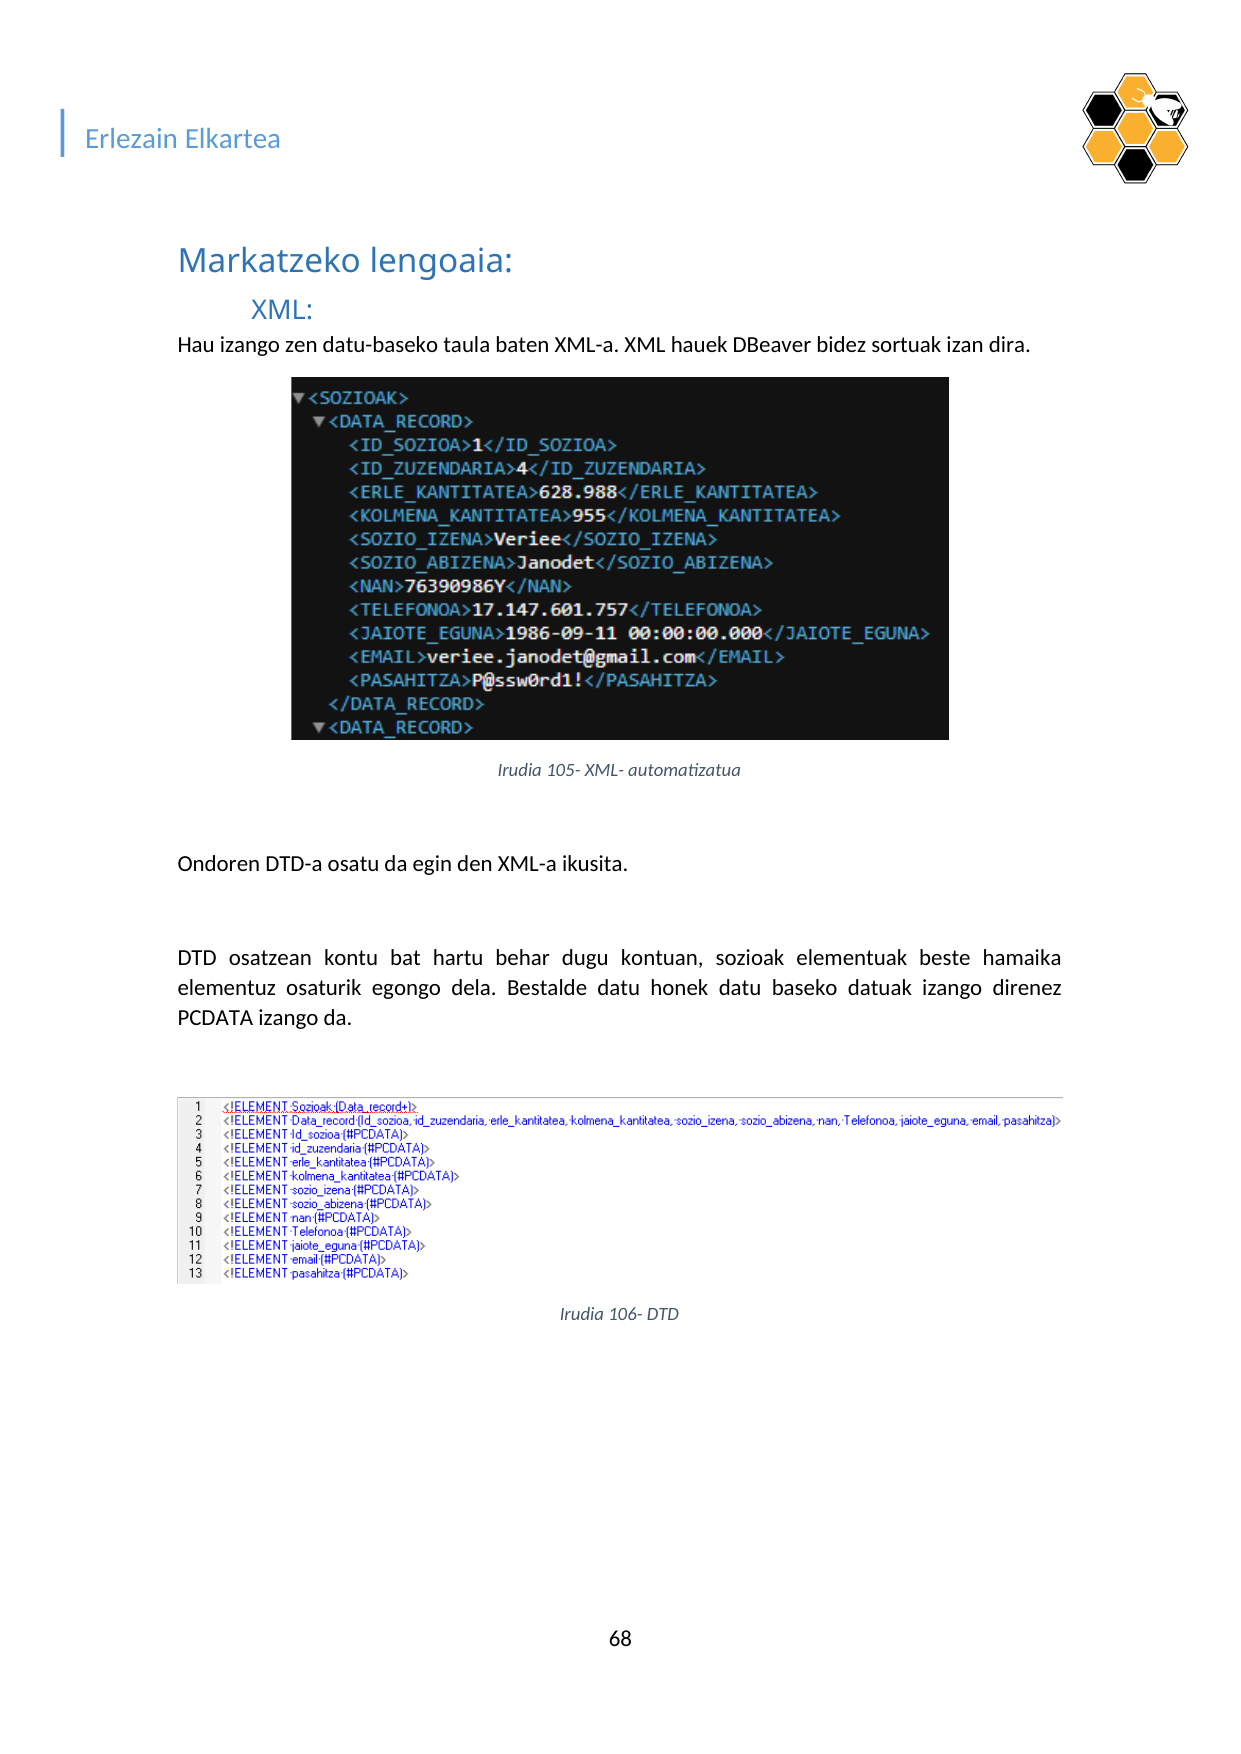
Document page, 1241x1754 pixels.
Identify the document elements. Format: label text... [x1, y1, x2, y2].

picture [1071, 73, 1210, 185]
subtitle Markatzeko lengoaia: [177, 237, 1063, 283]
text Irudia 106- DTD [177, 1302, 1063, 1325]
picture [177, 1097, 1063, 1284]
text Hau izango zen datu-baseko taula baten XML-a. XML hauek DBeaver bidez sortuak izan dira. [177, 330, 1063, 358]
text DTD osatzean kontu bat hartu behar dugu kontuan, sozioak elementuak beste hamaika elementuz osaturik egongo dela. Bestalde datu honek datu baseko datuak izango direnez PCDATA izango da. [177, 943, 1063, 1031]
picture [291, 377, 949, 740]
text Ondoren DTD-a osatu da egin den XML-a ikusita. [177, 849, 1063, 877]
subtitle XML: [177, 290, 1063, 327]
text Irudia 105- XML- automatizatua [177, 758, 1063, 781]
